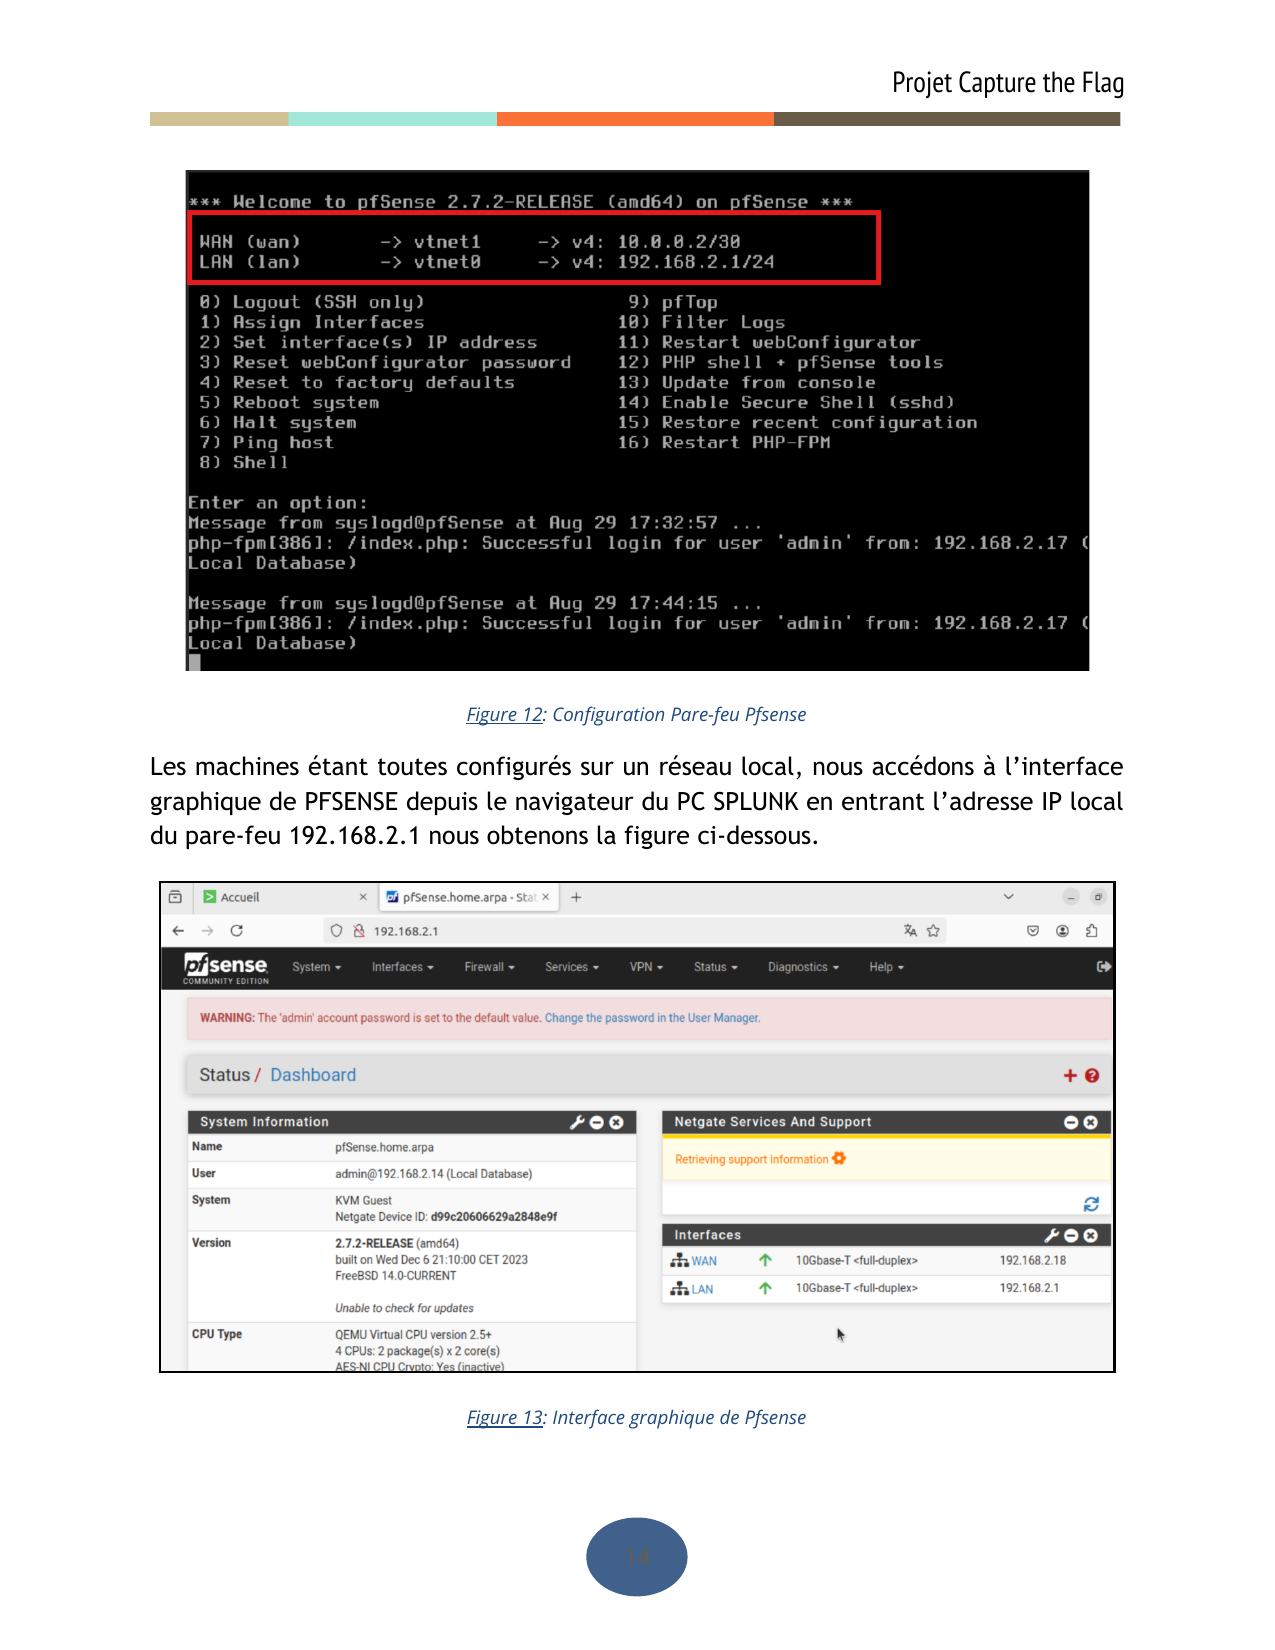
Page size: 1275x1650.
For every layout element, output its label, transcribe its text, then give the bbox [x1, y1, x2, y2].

picture [161, 883, 1113, 1371]
text Figure 12: Configuration Pare-feu Pfsense [150, 701, 1125, 727]
picture [185, 170, 1090, 671]
text Figure 13: Interface graphique de Pfsense [150, 1405, 1125, 1430]
picture [150, 112, 1121, 126]
text Les machines étant toutes configurés sur un réseau local, nous accédons à l’interface graphique de PFSENSE depuis le navigateur du PC SPLUNK en entrant l’adresse IP local du pare-feu 192.168.2.1 nous obtenons la figure ci-dessous. [150, 752, 1125, 850]
